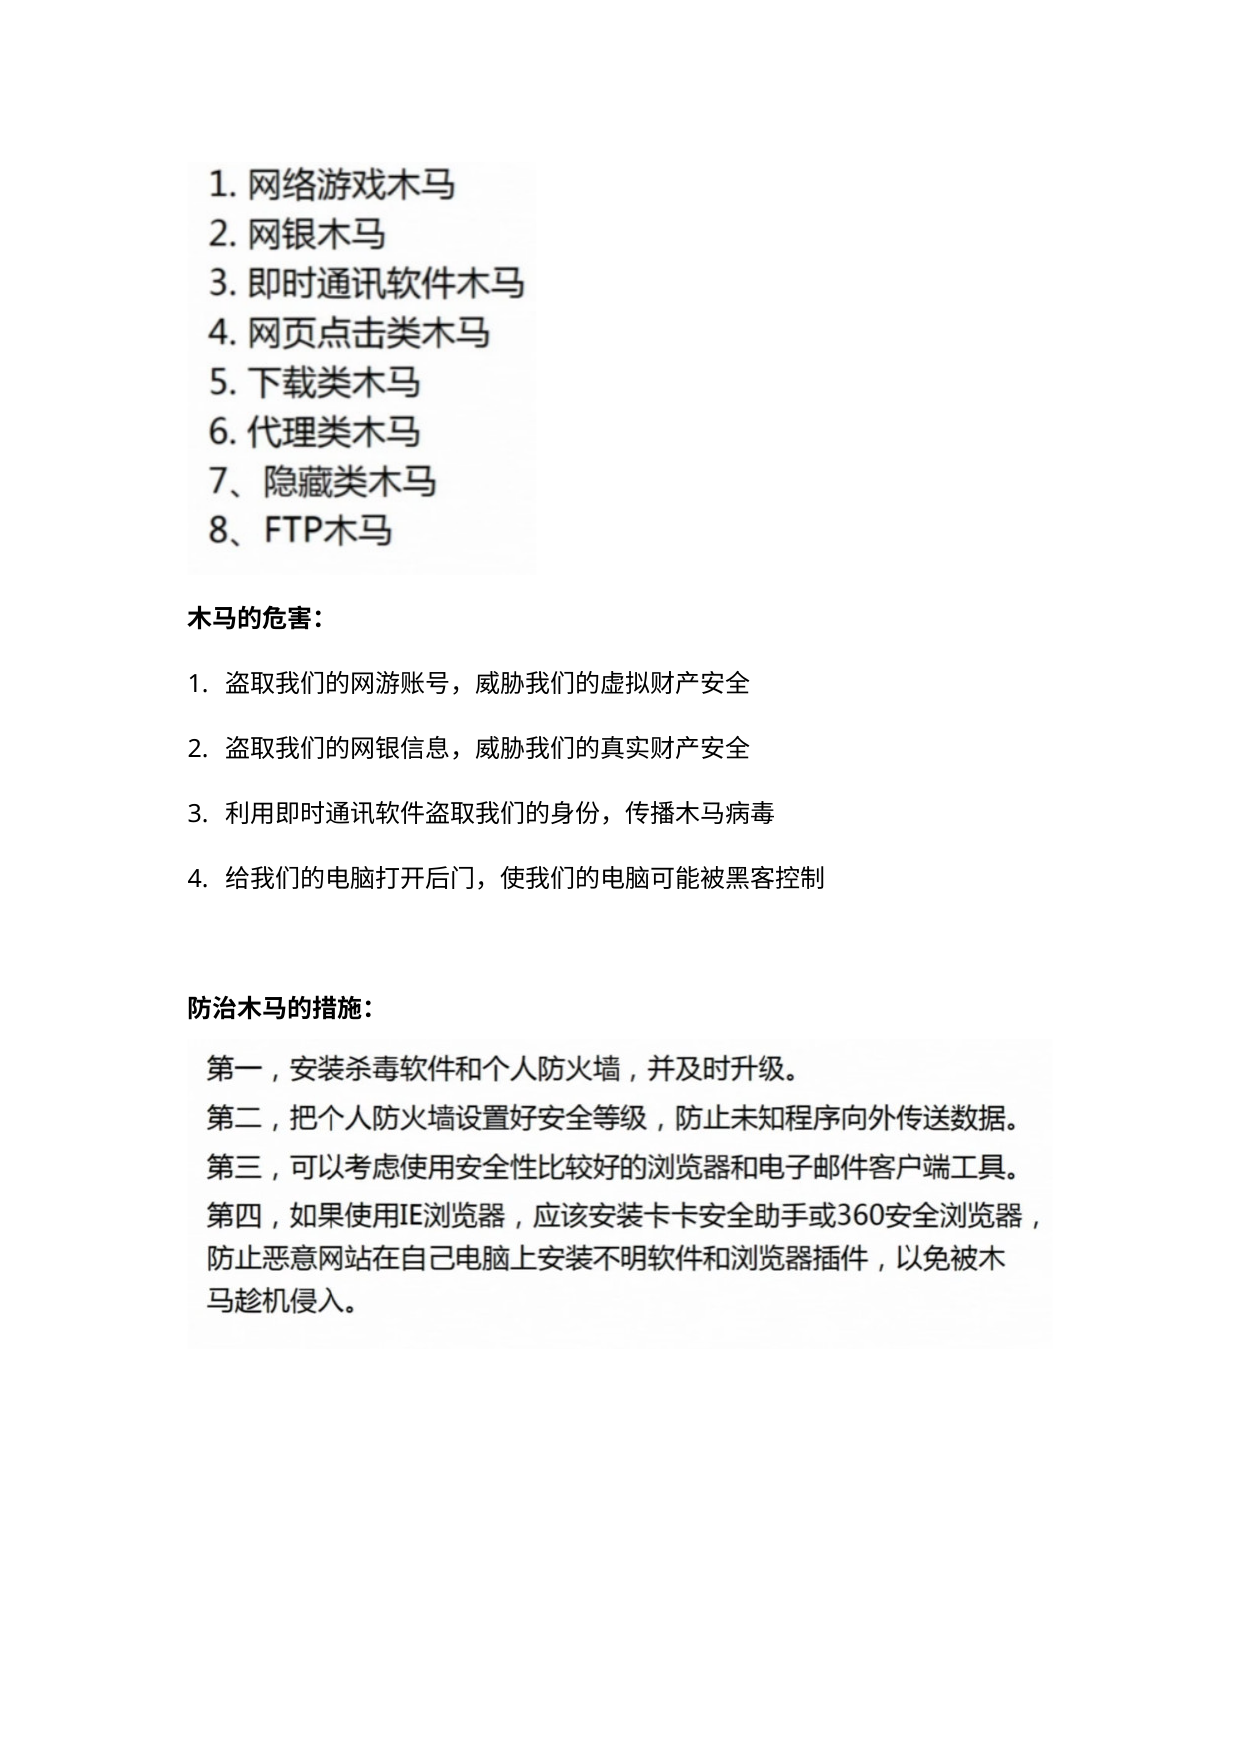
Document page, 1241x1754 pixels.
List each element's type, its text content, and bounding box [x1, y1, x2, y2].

text 木马的危害： [187, 584, 1053, 649]
list 盗取我们的网银信息，威胁我们的真实财产安全 [187, 714, 1053, 779]
text 防治木马的措施： [187, 974, 1053, 1039]
picture [187, 162, 537, 575]
list 利用即时通讯软件盗取我们的身份，传播木马病毒 [187, 779, 1053, 844]
list 给我们的电脑打开后门，使我们的电脑可能被黑客控制 [187, 844, 1053, 909]
list 盗取我们的网游账号，威胁我们的虚拟财产安全 [187, 649, 1053, 714]
picture [187, 1039, 1053, 1349]
